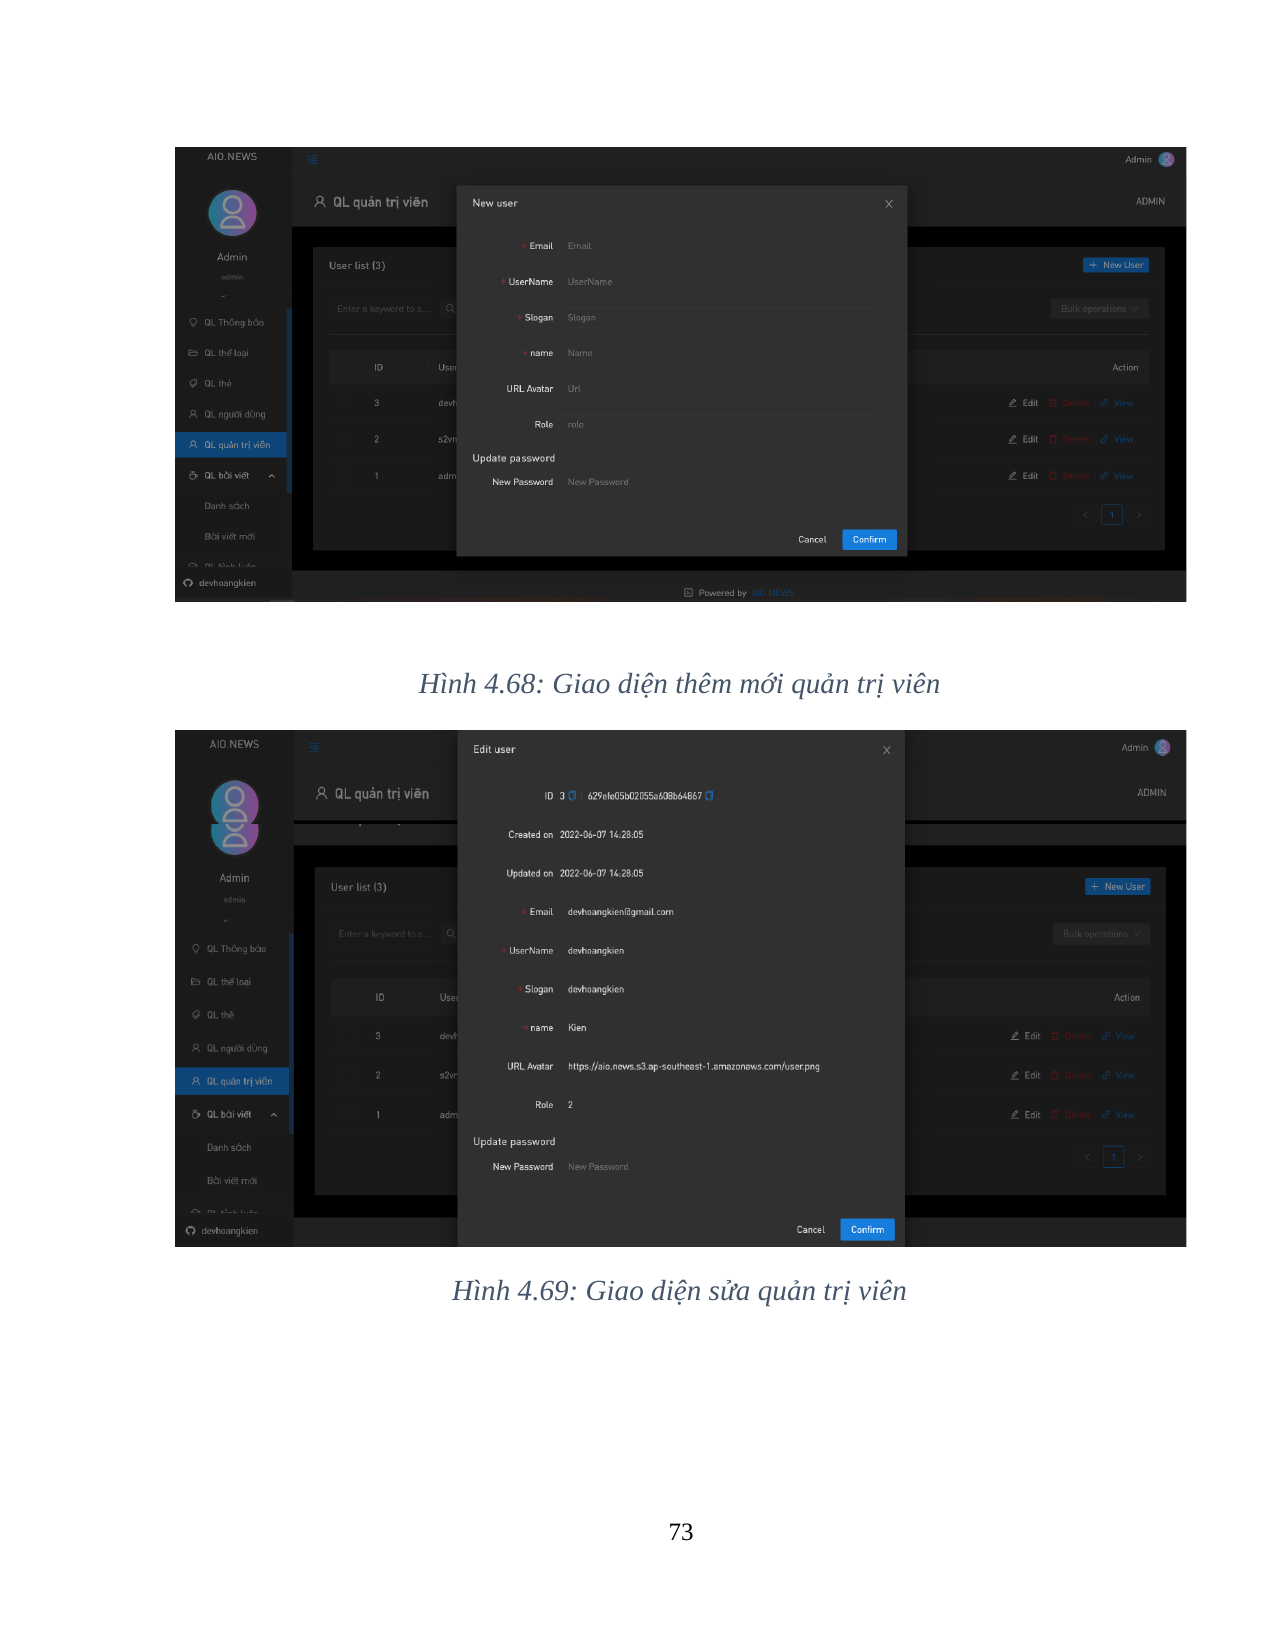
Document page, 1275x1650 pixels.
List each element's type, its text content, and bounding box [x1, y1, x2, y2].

text Hình 4.69: Giao diện sửa quản trị viên [175, 1273, 1186, 1307]
picture [175, 147, 1187, 602]
picture [175, 730, 1187, 1247]
text Hình 4.68: Giao diện thêm mới quản trị viên [175, 666, 1186, 700]
